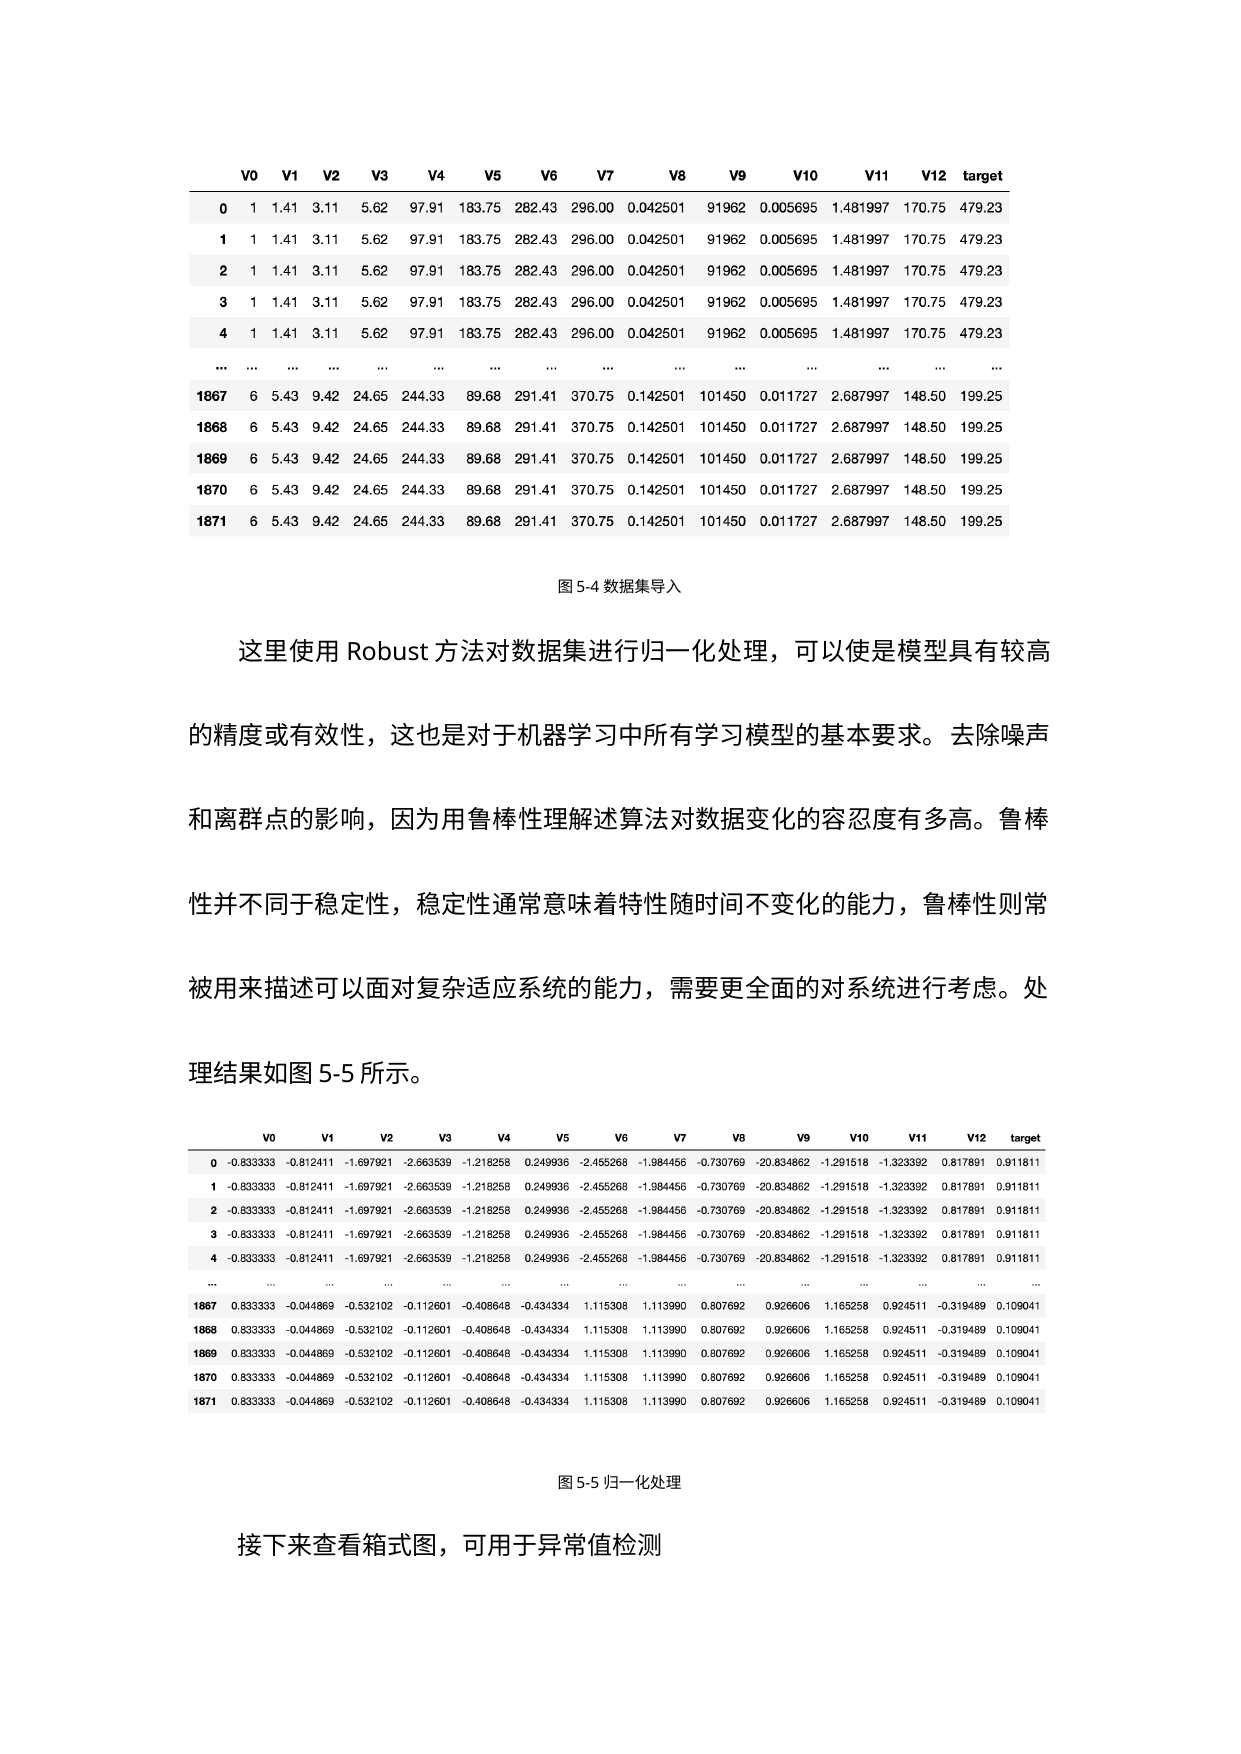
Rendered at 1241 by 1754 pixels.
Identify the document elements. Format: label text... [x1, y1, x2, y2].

list 接下来查看箱式图，可用于异常值检测 [187, 1512, 1051, 1577]
list 图5-5 归一化处理 [187, 1465, 1051, 1498]
picture [187, 162, 1052, 546]
list 这里使用Robust方法对数据集进行归一化处理，可以使是模型具有较高的精度或有效性，这也是对于机器学习中所有学习模型的基本要求。去除噪声和离群点的影响，因为用鲁棒性理解述算法对数据变化的容忍度有多高。鲁棒性并不同于稳定性，稳定性通常意味着特性随时间不变化的能力，鲁棒性则常被用来描述可以面对复杂适应系统的能力，需要更全面的对系统进行考虑。处理结果如图5-5所示。 [188, 617, 1051, 1104]
picture [187, 1122, 1052, 1425]
list 图5-4 数据集导入 [187, 569, 1051, 602]
